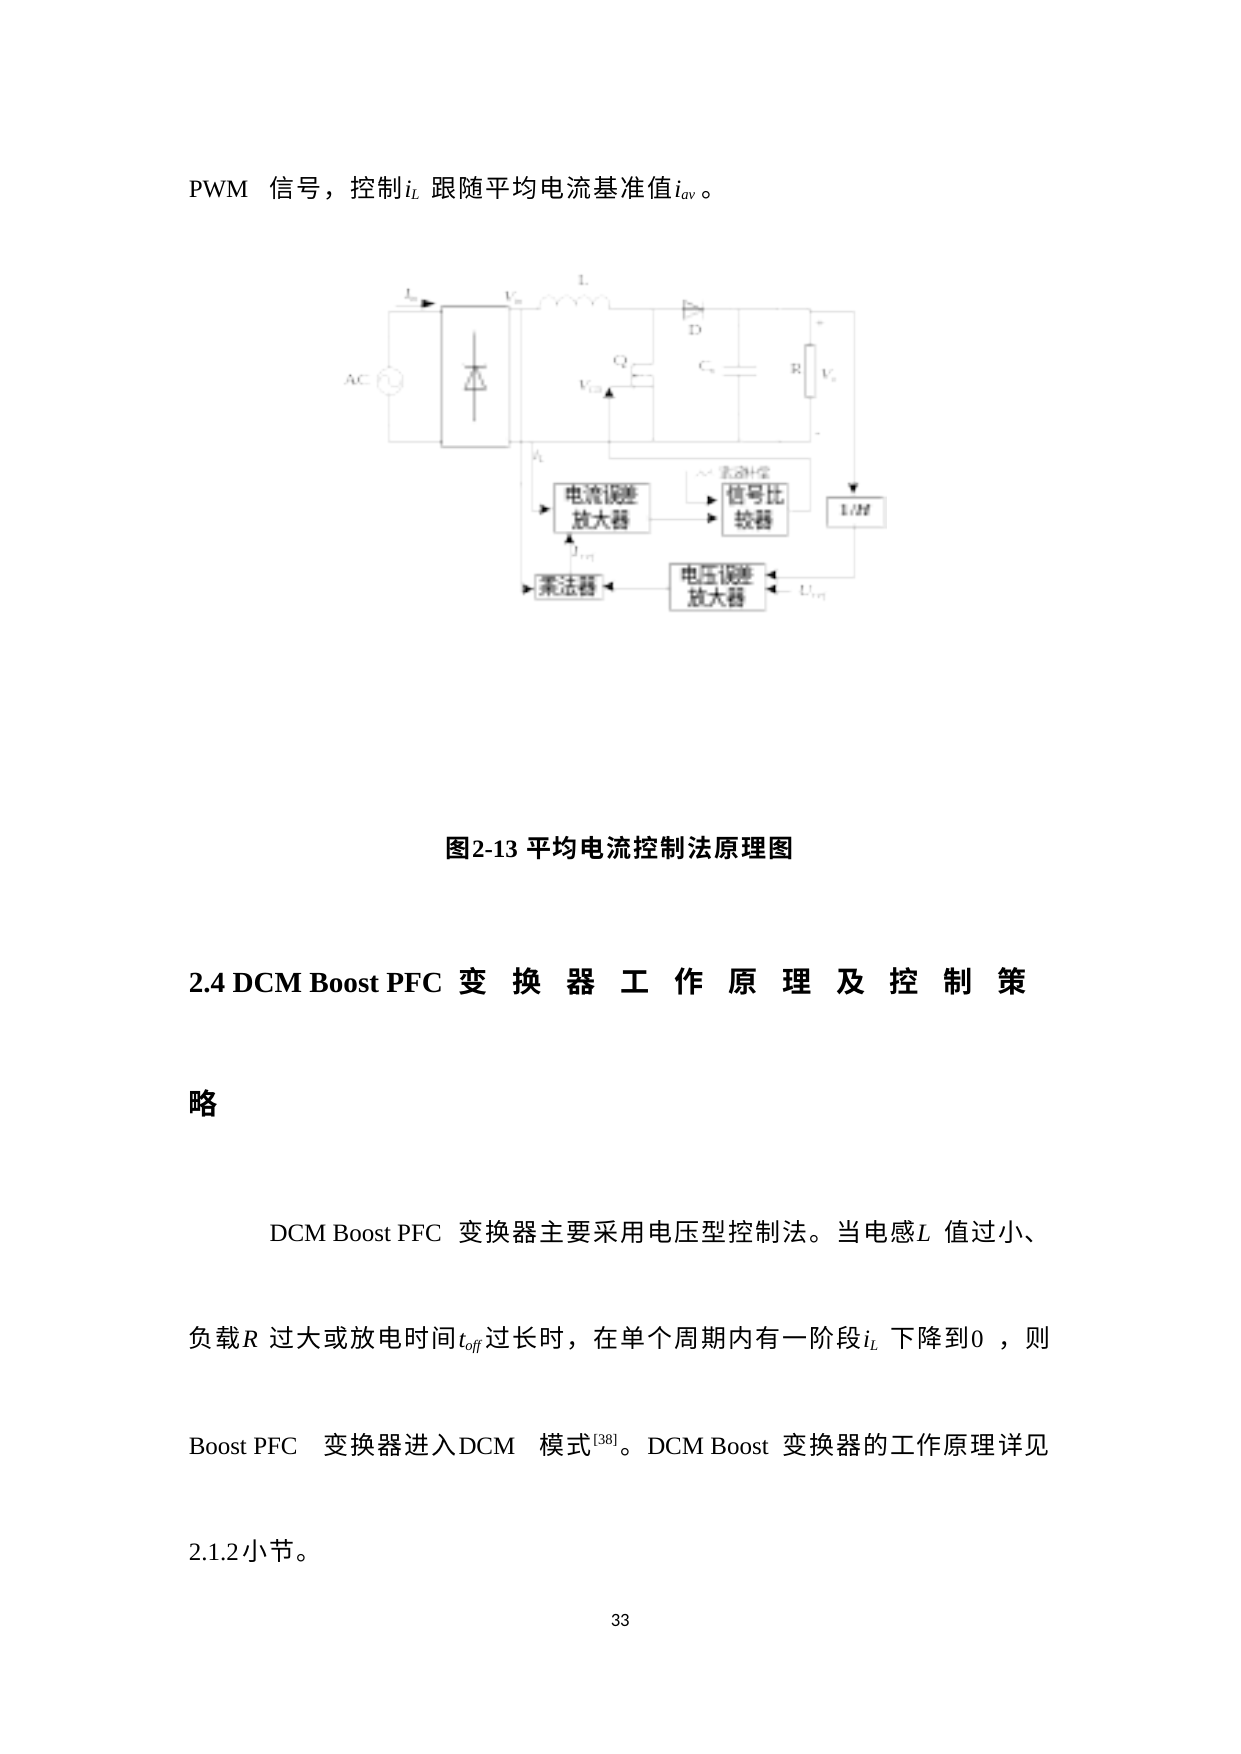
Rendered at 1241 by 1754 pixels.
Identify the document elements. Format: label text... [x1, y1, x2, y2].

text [188, 151, 1052, 222]
text DCM Boost PFC变换器主要采用电压型控制法。当电感L值过小、负载R过大或放电时间toff过长时，在单个周期内有一阶段iL下降到0，则Boost PFC变换器进入DCM模式[38]。DCM Boost变换器的工作原理详见2.1.2小节。 [188, 1195, 1052, 1585]
text 图2-13 平均电流控制法原理图 [188, 811, 1052, 882]
subtitle 2.4 DCM Boost PFC变换器工作原理及控制策略 [188, 944, 1052, 1137]
